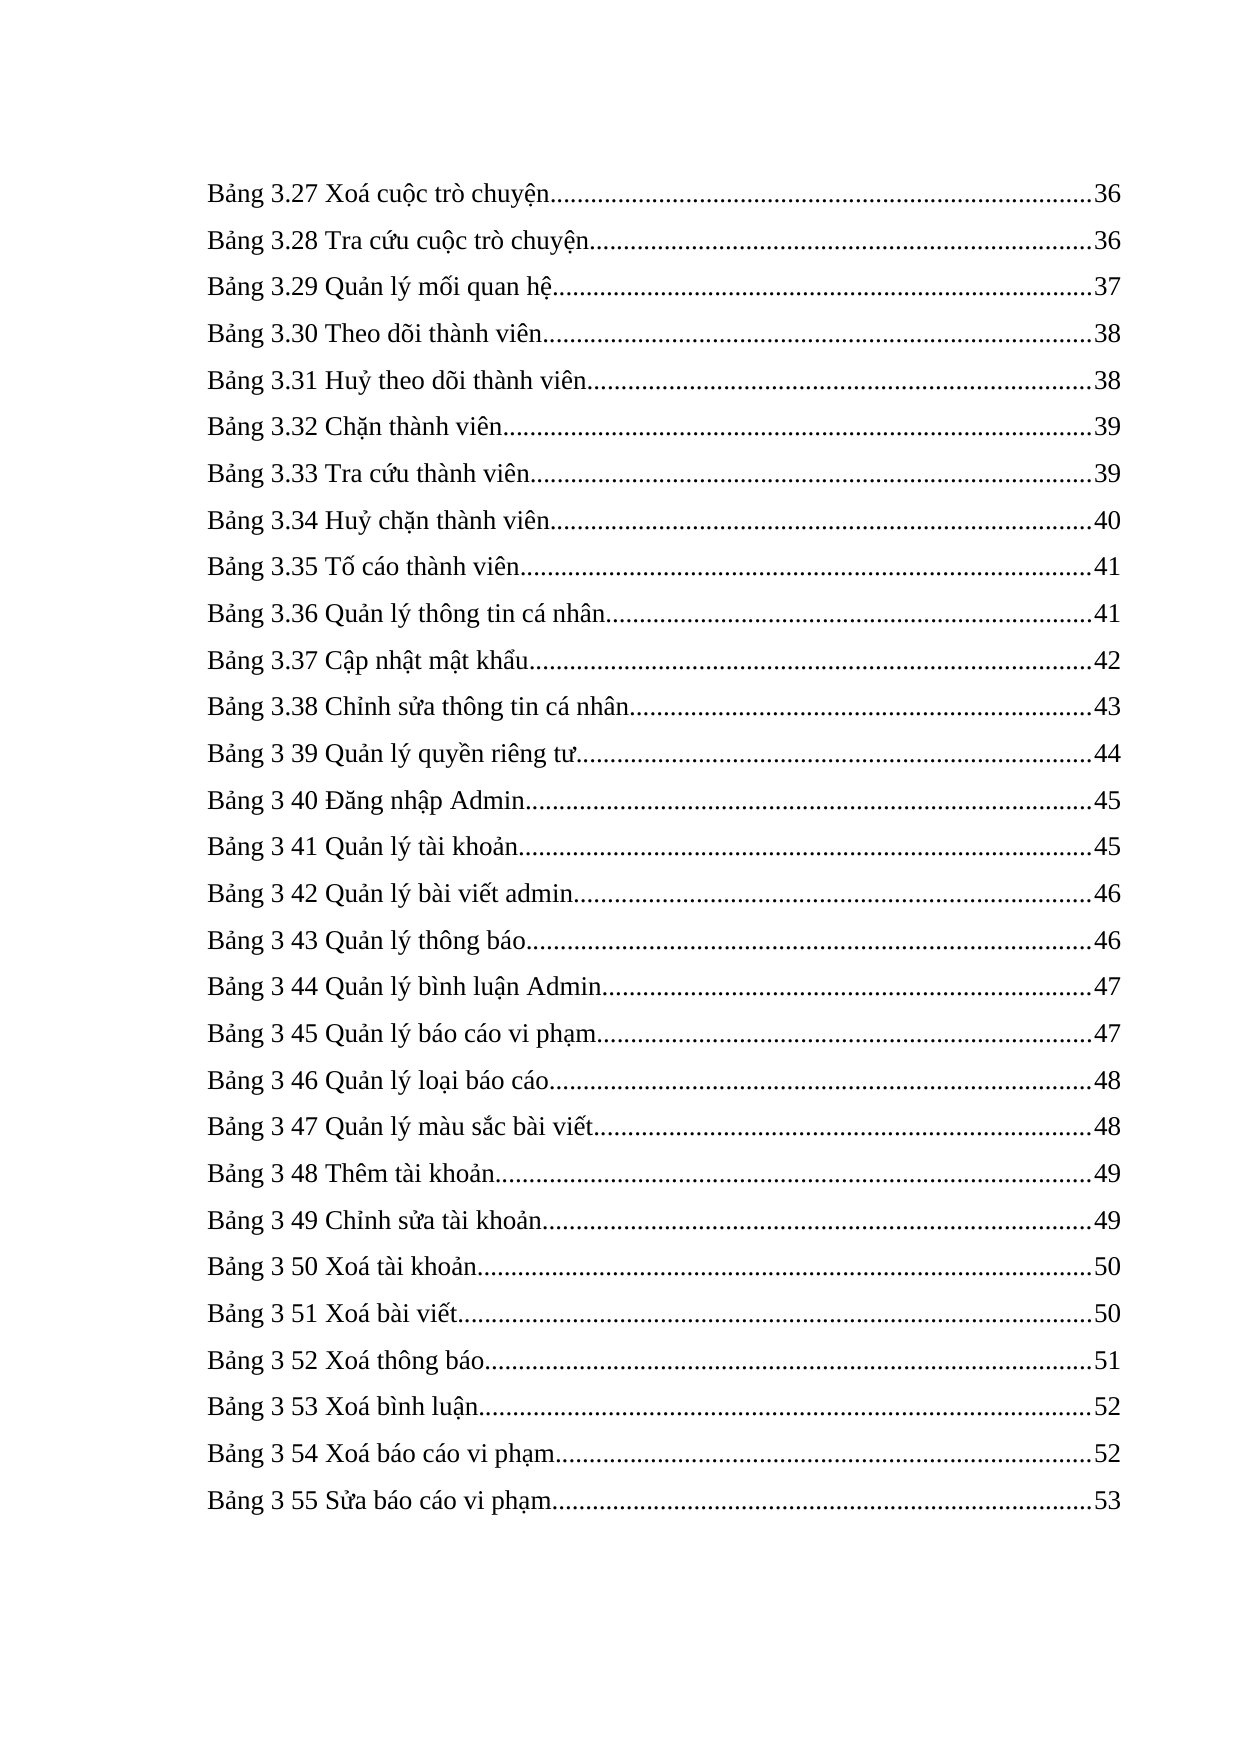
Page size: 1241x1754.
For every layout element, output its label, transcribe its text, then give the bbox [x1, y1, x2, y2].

text Bảng 3 54 Xoá báo cáo vi phạm 52 [207, 1437, 1122, 1468]
text Bảng 3 41 Quản lý tài khoản 45 [207, 831, 1122, 862]
text Bảng 3.29 Quản lý mối quan hệ 37 [207, 271, 1122, 302]
text Bảng 3 46 Quản lý loại báo cáo 48 [207, 1064, 1122, 1095]
text Bảng 3.35 Tố cáo thành viên 41 [207, 551, 1122, 582]
text Bảng 3 52 Xoá thông báo 51 [207, 1344, 1122, 1375]
text Bảng 3 43 Quản lý thông báo 46 [207, 924, 1122, 955]
text Bảng 3.33 Tra cứu thành viên 39 [207, 457, 1122, 488]
text Bảng 3.37 Cập nhật mật khẩu 42 [207, 644, 1122, 675]
text Bảng 3.36 Quản lý thông tin cá nhân 41 [207, 597, 1122, 628]
text Bảng 3 49 Chỉnh sửa tài khoản 49 [207, 1204, 1122, 1235]
text Bảng 3 51 Xoá bài viết 50 [207, 1297, 1122, 1328]
text Bảng 3 44 Quản lý bình luận Admin 47 [207, 971, 1122, 1002]
text Bảng 3 47 Quản lý màu sắc bài viết 48 [207, 1111, 1122, 1142]
text Bảng 3.31 Huỷ theo dõi thành viên 38 [207, 364, 1122, 395]
text Bảng 3.27 Xoá cuộc trò chuyện 36 [207, 177, 1122, 208]
text Bảng 3 50 Xoá tài khoản 50 [207, 1251, 1122, 1282]
text Bảng 3 55 Sửa báo cáo vi phạm 53 [207, 1484, 1122, 1515]
text Bảng 3.28 Tra cứu cuộc trò chuyện 36 [207, 224, 1122, 255]
text Bảng 3 42 Quản lý bài viết admin 46 [207, 877, 1122, 908]
text Bảng 3.32 Chặn thành viên 39 [207, 411, 1122, 442]
text Bảng 3.30 Theo dõi thành viên 38 [207, 317, 1122, 348]
text Bảng 3 39 Quản lý quyền riêng tư 44 [207, 737, 1122, 768]
text Bảng 3.34 Huỷ chặn thành viên 40 [207, 504, 1122, 535]
text Bảng 3.38 Chỉnh sửa thông tin cá nhân 43 [207, 691, 1122, 722]
text Bảng 3 48 Thêm tài khoản 49 [207, 1157, 1122, 1188]
text Bảng 3 40 Đăng nhập Admin 45 [207, 784, 1122, 815]
text Bảng 3 53 Xoá bình luận 52 [207, 1391, 1122, 1422]
text Bảng 3 45 Quản lý báo cáo vi phạm 47 [207, 1017, 1122, 1048]
